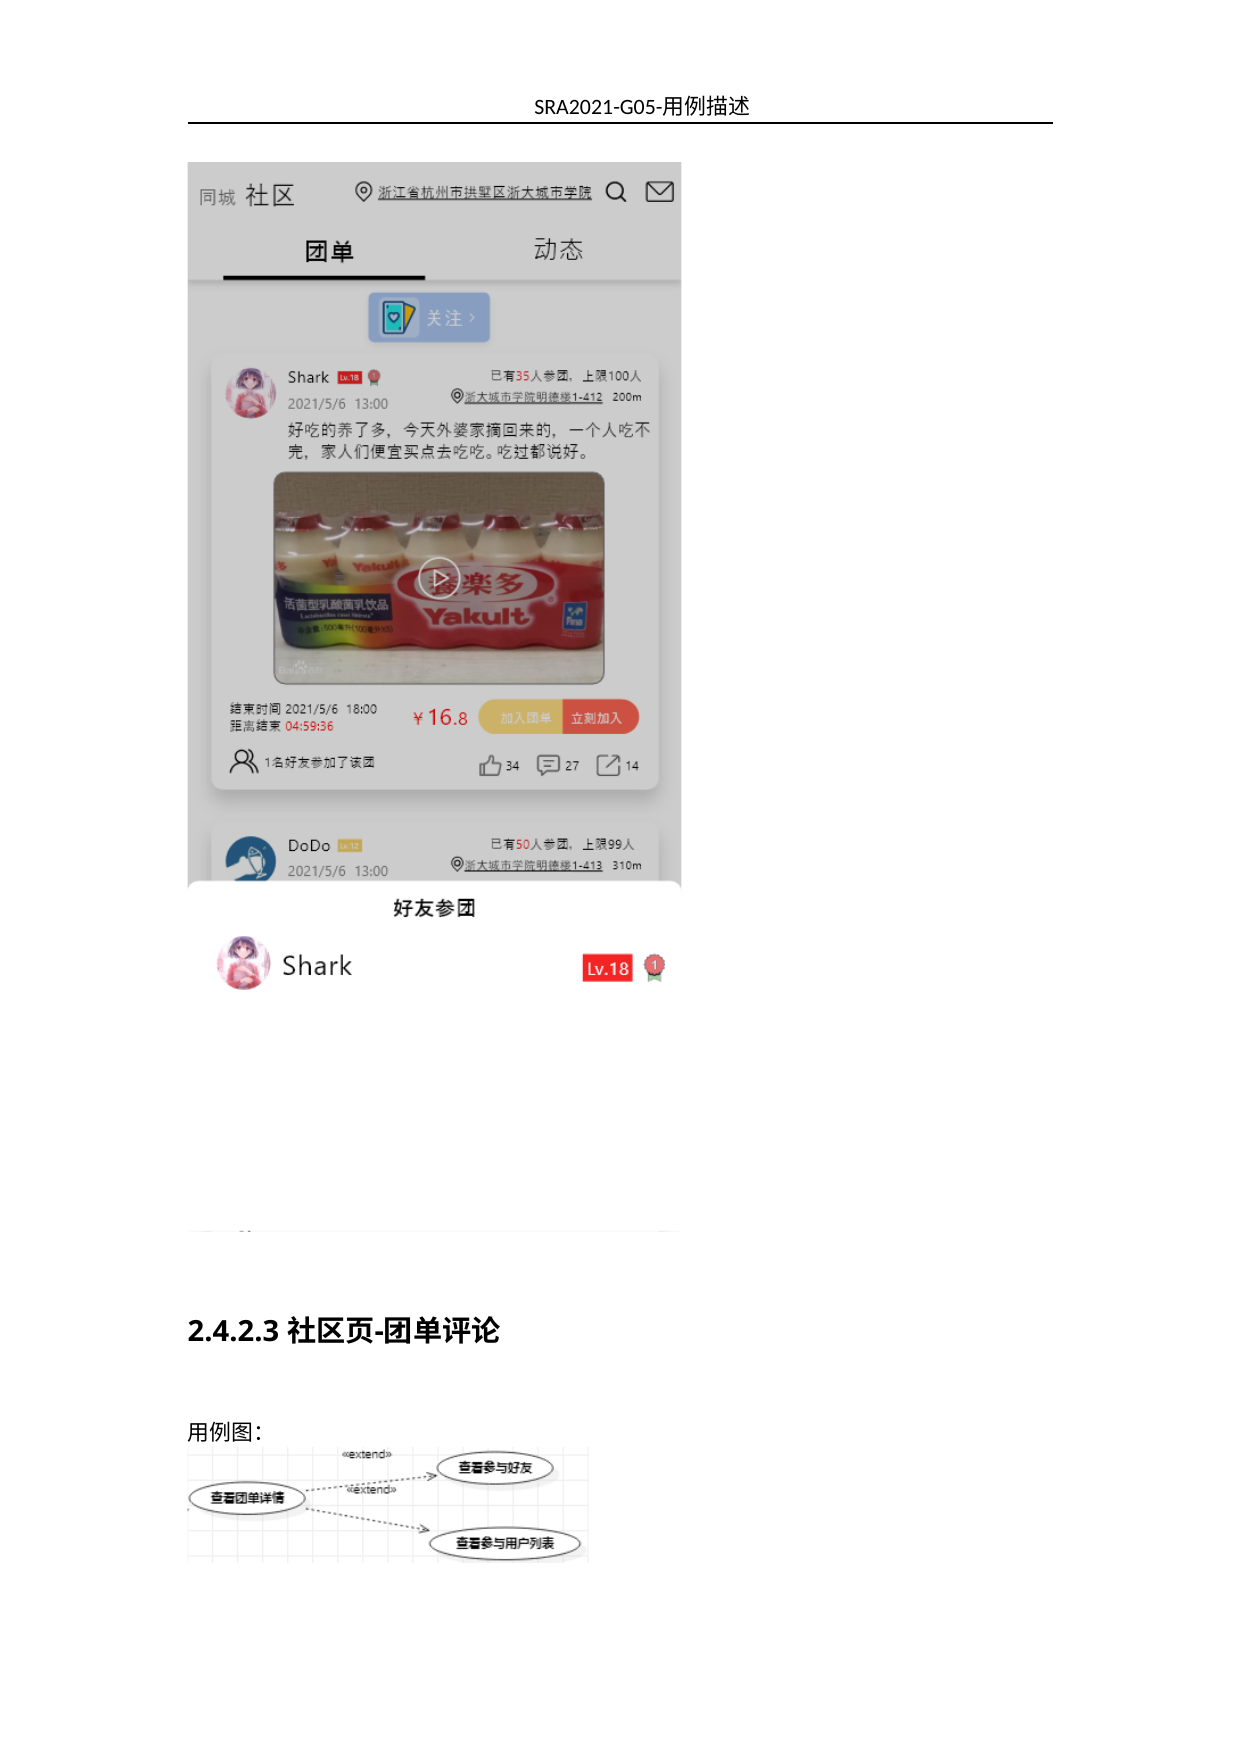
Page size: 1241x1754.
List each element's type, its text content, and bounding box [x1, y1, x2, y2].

subtitle 2.4.2.3 社区页-团单评论 [187, 1296, 1053, 1361]
picture [187, 162, 682, 1232]
picture [187, 1447, 589, 1563]
text 用例图： [187, 1415, 1053, 1447]
